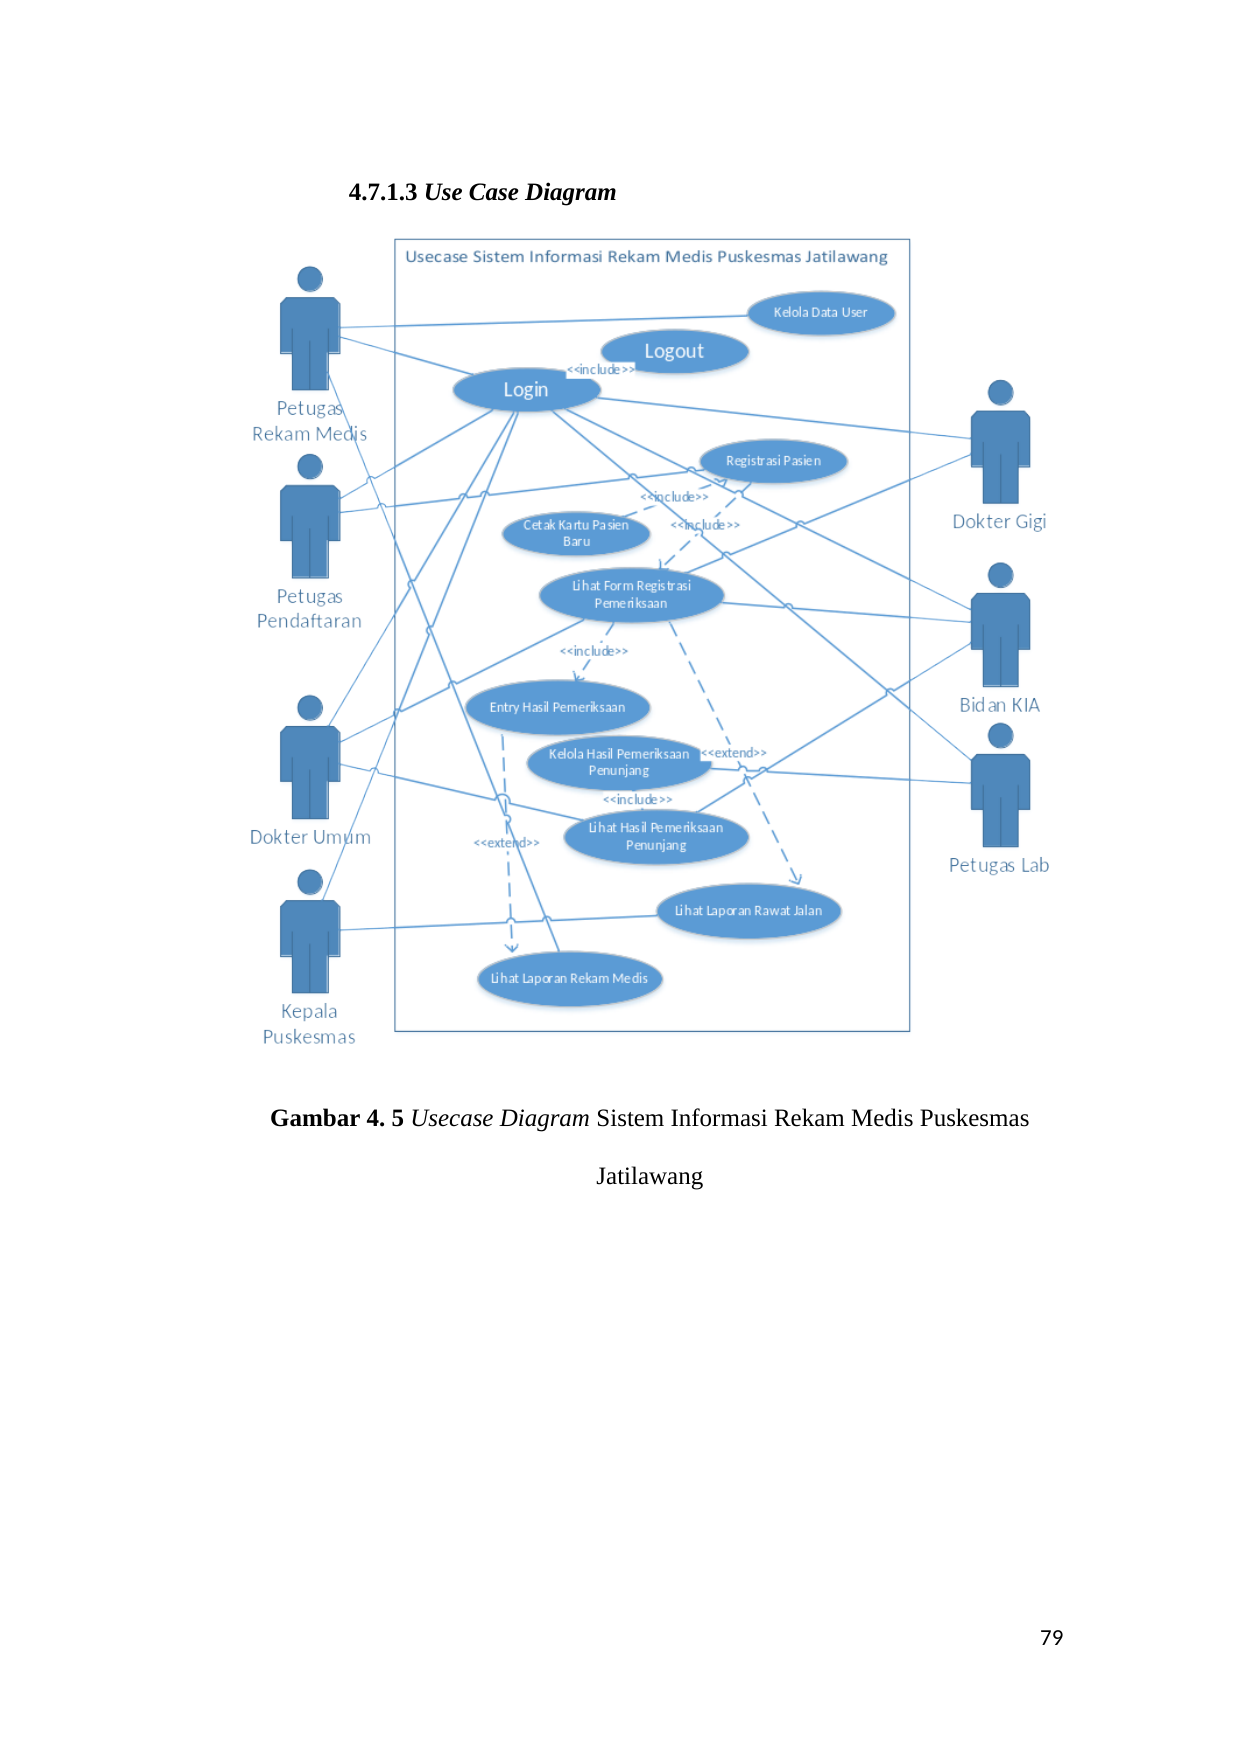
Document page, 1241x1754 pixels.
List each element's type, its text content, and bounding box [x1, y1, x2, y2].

text Gambar 4. 5 Usecase Diagram Sistem Informasi Rekam Medis Puskesmas Jatilawang [236, 1103, 1063, 1190]
subtitle 4.7.1.3 Use Case Diagram [236, 177, 1063, 206]
